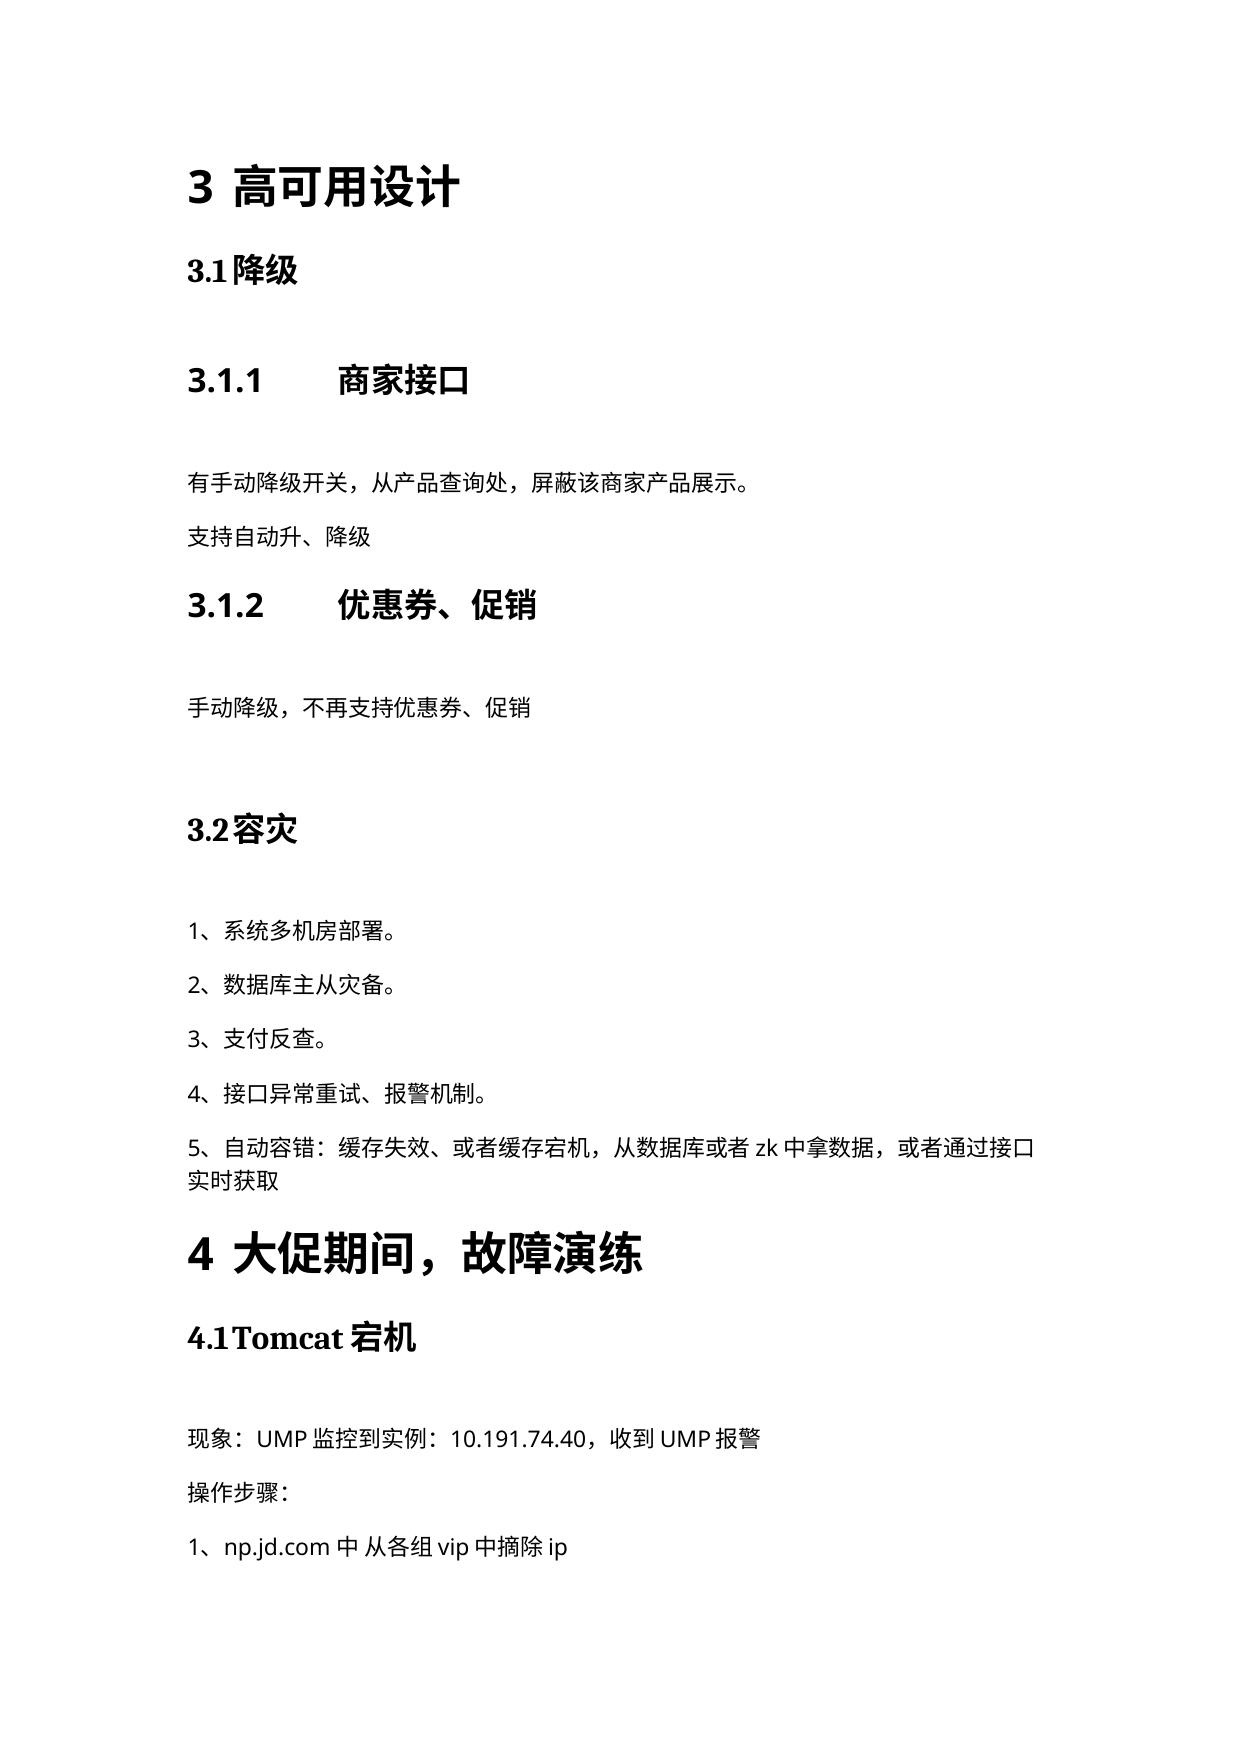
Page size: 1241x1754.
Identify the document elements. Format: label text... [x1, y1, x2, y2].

text 4、接口异常重试、报警机制。 [187, 1075, 1053, 1109]
text 支持自动升、降级 [187, 519, 1053, 552]
subtitle 大促期间，故障演练 [187, 1217, 1053, 1283]
text 1、系统多机房部署。 [187, 913, 1053, 946]
text 2、数据库主从灾备。 [187, 967, 1053, 1000]
text 5、自动容错：缓存失效、或者缓存宕机，从数据库或者zk中拿数据，或者通过接口实时获取 [187, 1129, 1053, 1196]
subtitle 容灾 [187, 802, 1053, 851]
subtitle 商家接口 [187, 354, 1053, 402]
subtitle Tomcat宕机 [187, 1311, 1053, 1359]
text 有手动降级开关，从产品查询处，屏蔽该商家产品展示。 [187, 465, 1053, 498]
text 现象：UMP监控到实例：10.191.74.40，收到UMP报警 [187, 1421, 1053, 1454]
text 1、np.jd.com 中 从各组vip中摘除 ip [187, 1529, 1053, 1563]
subtitle 优惠券、促销 [187, 579, 1053, 628]
text 操作步骤： [187, 1475, 1053, 1508]
subtitle 高可用设计 [187, 150, 1053, 217]
text 手动降级，不再支持优惠券、促销 [187, 690, 1053, 723]
text 3、支付反查。 [187, 1021, 1053, 1054]
subtitle 降级 [187, 244, 1053, 292]
